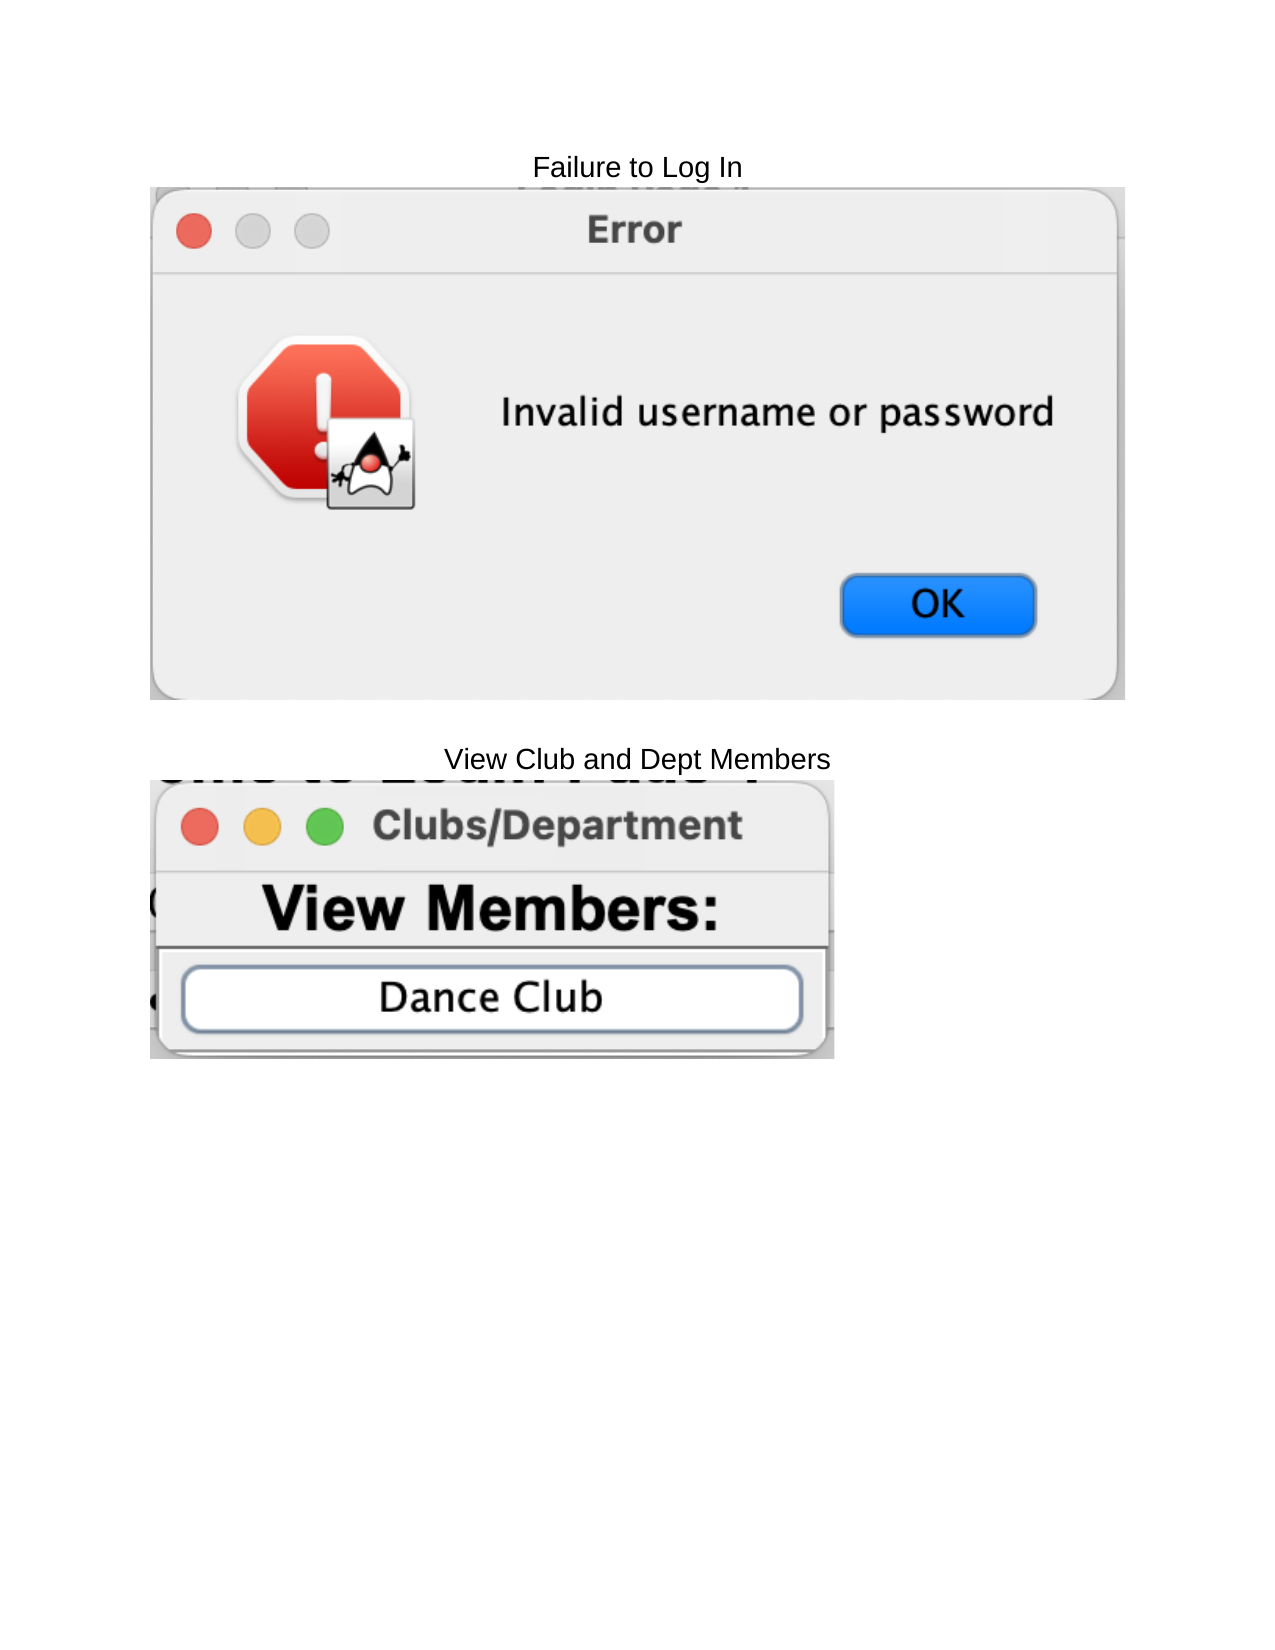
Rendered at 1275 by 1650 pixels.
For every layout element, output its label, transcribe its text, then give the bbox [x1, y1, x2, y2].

text View Club and Dept Members [150, 742, 1125, 776]
text Failure to Log In [150, 150, 1125, 187]
picture [150, 187, 1125, 700]
picture [150, 780, 835, 1059]
